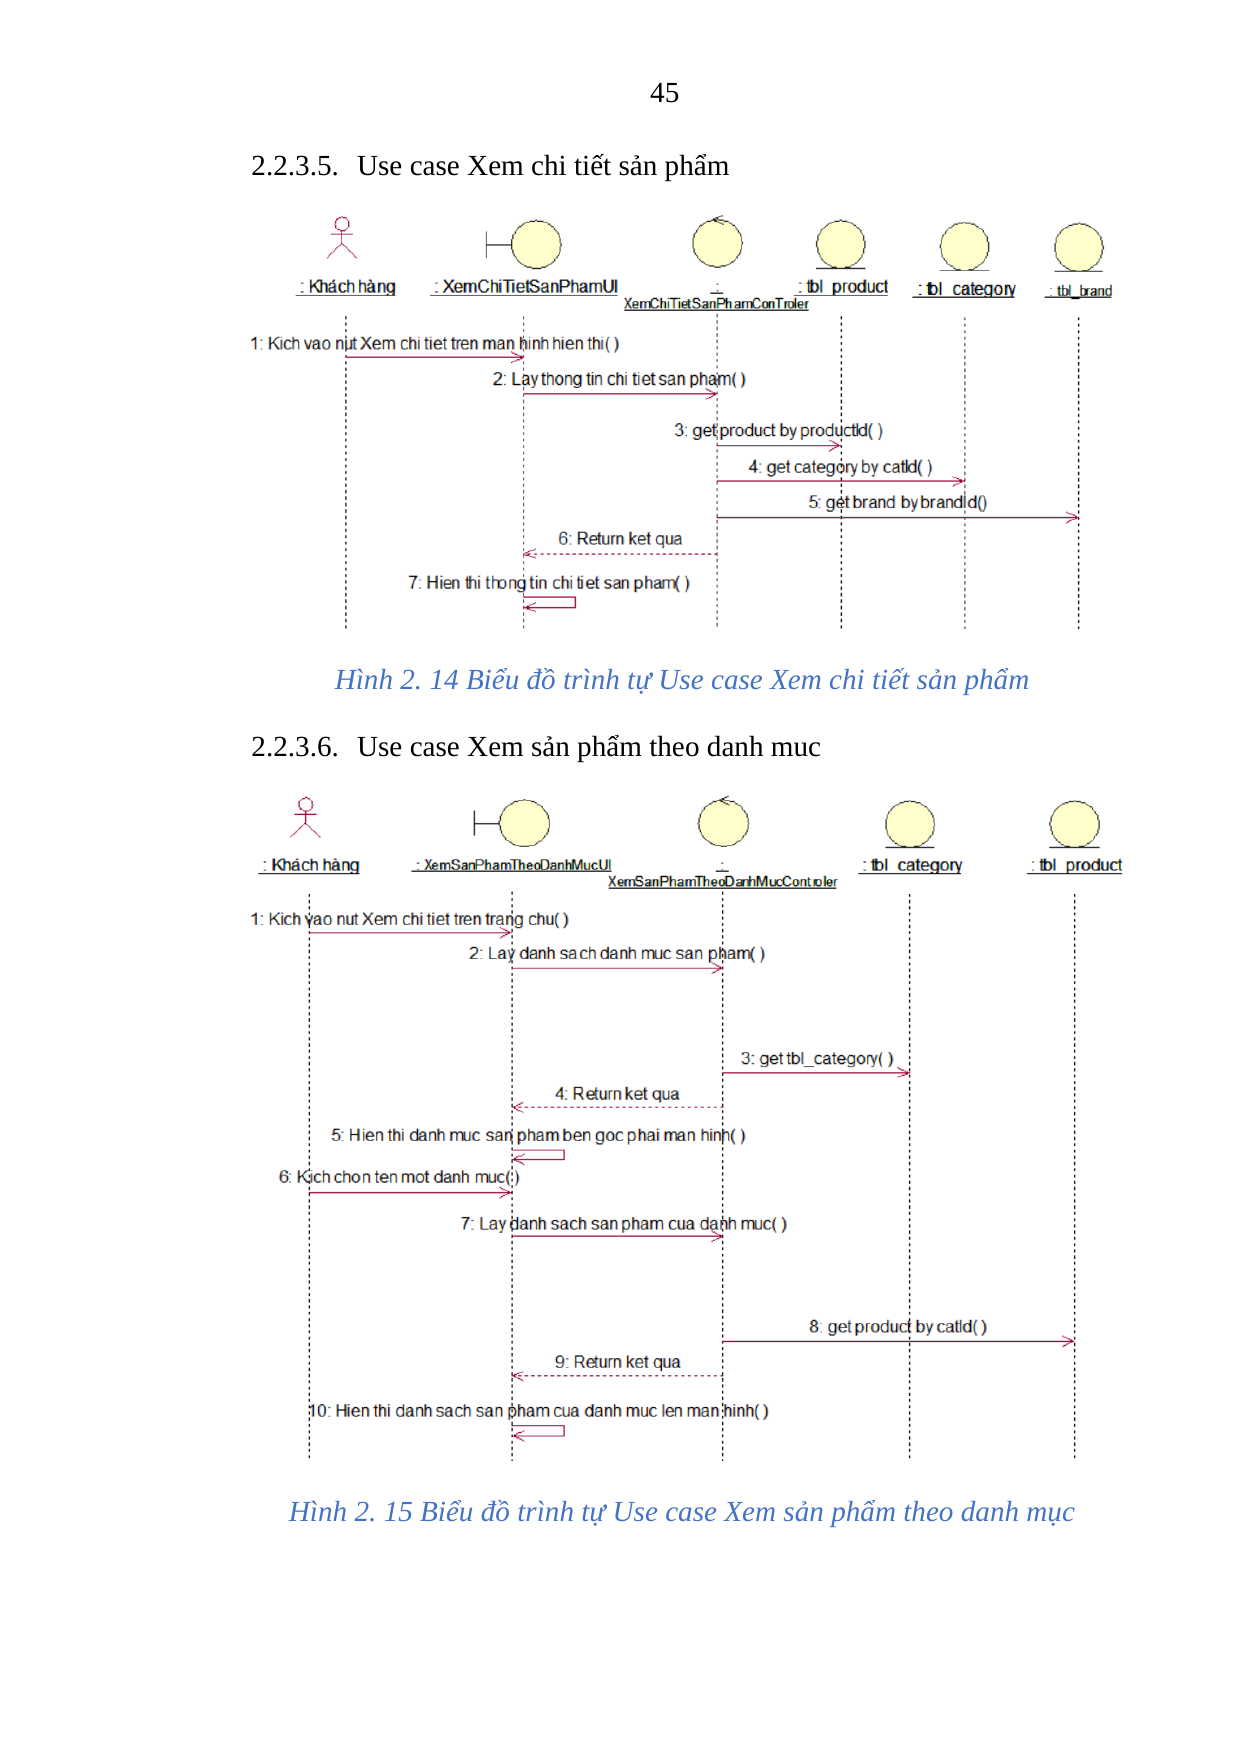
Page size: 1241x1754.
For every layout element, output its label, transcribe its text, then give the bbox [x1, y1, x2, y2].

text Hình 2. 14 Biểu đồ trình tự Use case Xem chi tiết sản phẩm [244, 662, 1122, 696]
picture [244, 792, 1160, 1461]
list Use case Xem chi tiết sản phẩm [251, 148, 1122, 181]
picture [244, 210, 1160, 629]
list Use case Xem sản phẩm theo danh muc [251, 729, 1122, 763]
text Hình 2. 15 Biểu đồ trình tự Use case Xem sản phẩm theo danh mục [244, 1494, 1122, 1528]
